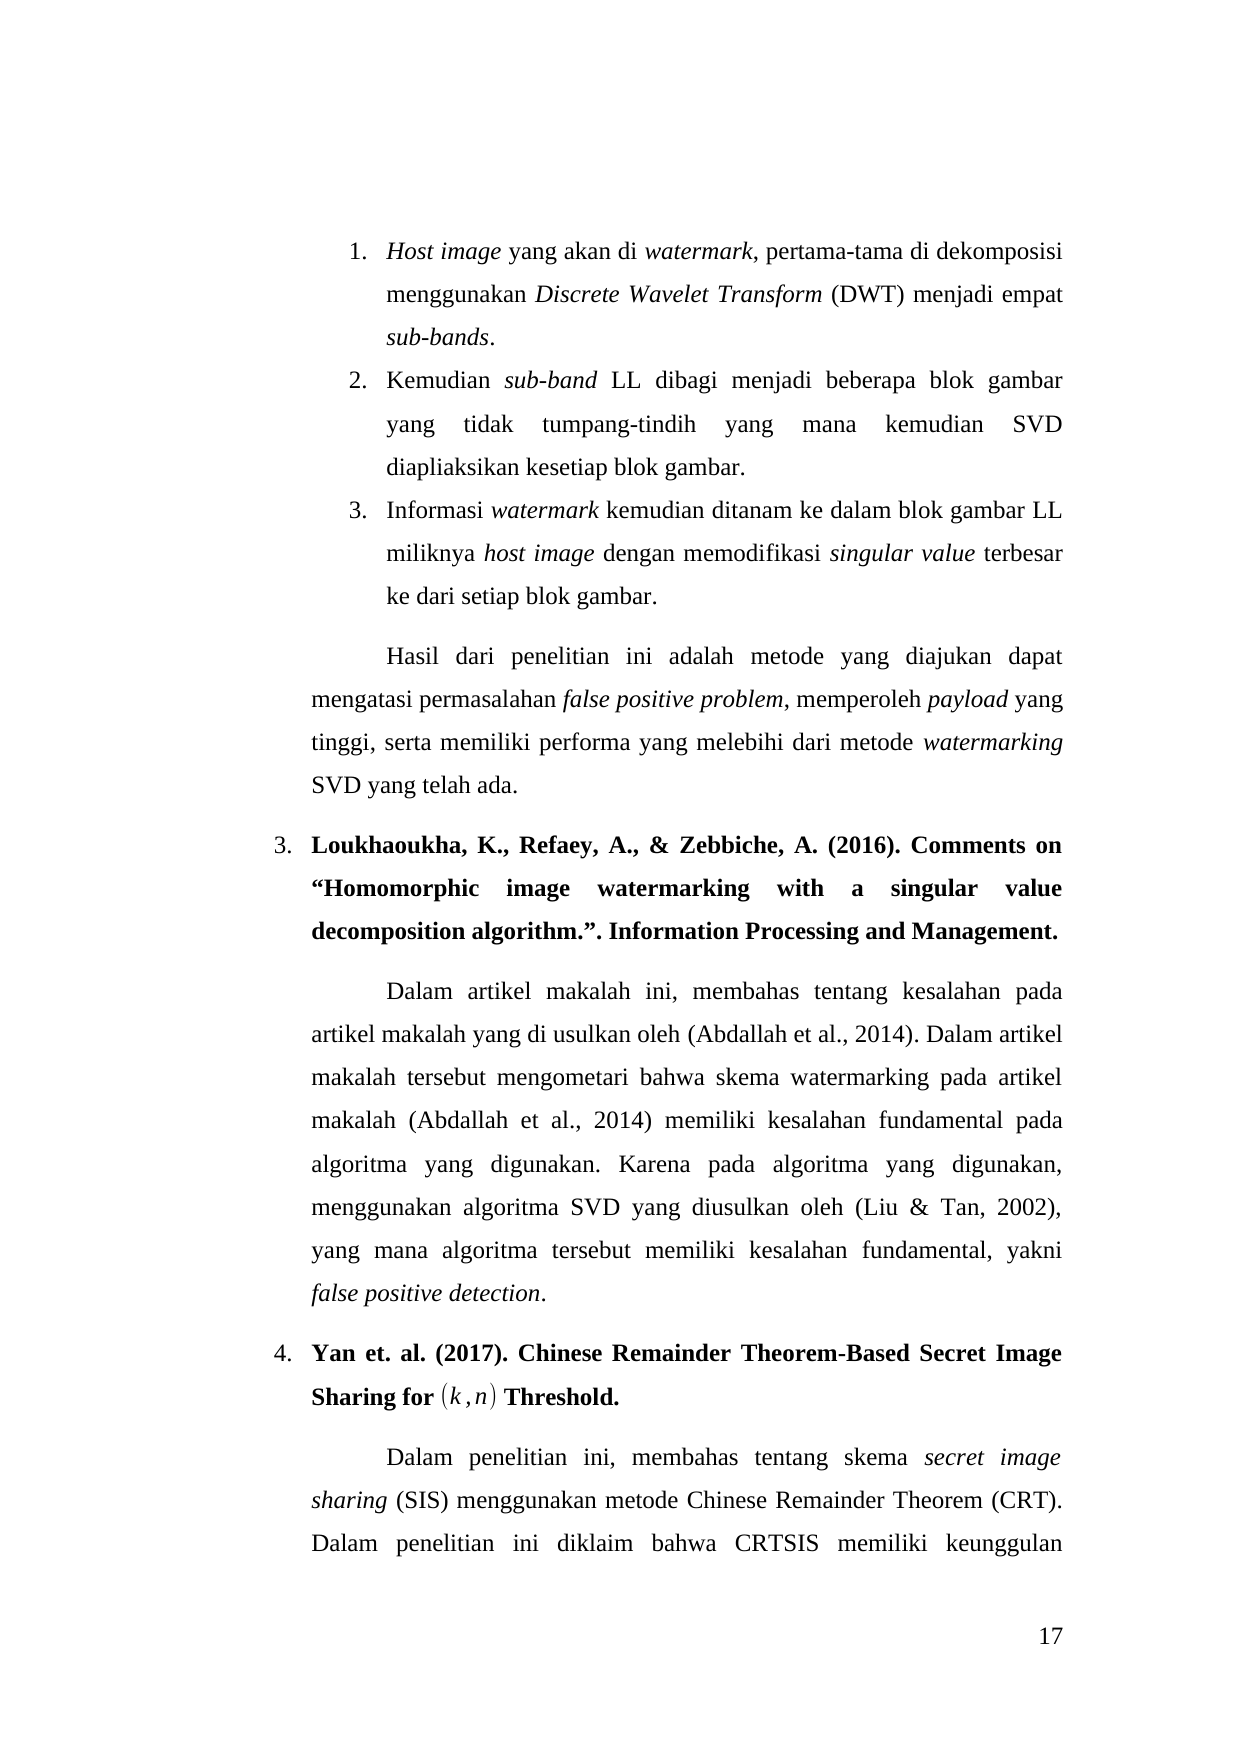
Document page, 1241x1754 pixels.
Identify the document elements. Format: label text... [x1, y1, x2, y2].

list Informasi watermark kemudian ditanam ke dalam blok gambar LL miliknya host image dengan memodifikasi singular value terbesar ke dari setiap blok gambar. [349, 495, 1063, 610]
list Yan et. al. (2017). Chinese Remainder Theorem-Based Secret Image Sharing for Threshold. [274, 1338, 1063, 1411]
text Dalam artikel makalah ini, membahas tentang kesalahan pada artikel makalah yang di usulkan oleh (Abdallah et al., 2014). Dalam artikel makalah tersebut mengometari bahwa skema watermarking pada artikel makalah (Abdallah et al., 2014) memiliki kesalahan fundamental pada algoritma yang digunakan. Karena pada algoritma yang digunakan, menggunakan algoritma SVD yang diusulkan oleh (Liu & Tan, 2002), yang mana algoritma tersebut memiliki kesalahan fundamental, yakni false positive detection. [311, 976, 1063, 1307]
text Hasil dari penelitian ini adalah metode yang diajukan dapat mengatasi permasalahan false positive problem, memperoleh payload yang tinggi, serta memiliki performa yang melebihi dari metode watermarking SVD yang telah ada. [311, 641, 1063, 799]
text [311, 1442, 1063, 1557]
list Host image yang akan di watermark, pertama-tama di dekomposisi menggunakan Discrete Wavelet Transform (DWT) menjadi empat sub-bands. [349, 236, 1063, 351]
list Loukhaoukha, K., Refaey, A., & Zebbiche, A. (2016). Comments on “Homomorphic image watermarking with a singular value decomposition algorithm.”. Information Processing and Management. [274, 830, 1063, 945]
list Kemudian sub-band LL dibagi menjadi beberapa blok gambar yang tidak tumpang-tindih yang mana kemudian SVD diapliaksikan kesetiap blok gambar. [349, 366, 1063, 481]
